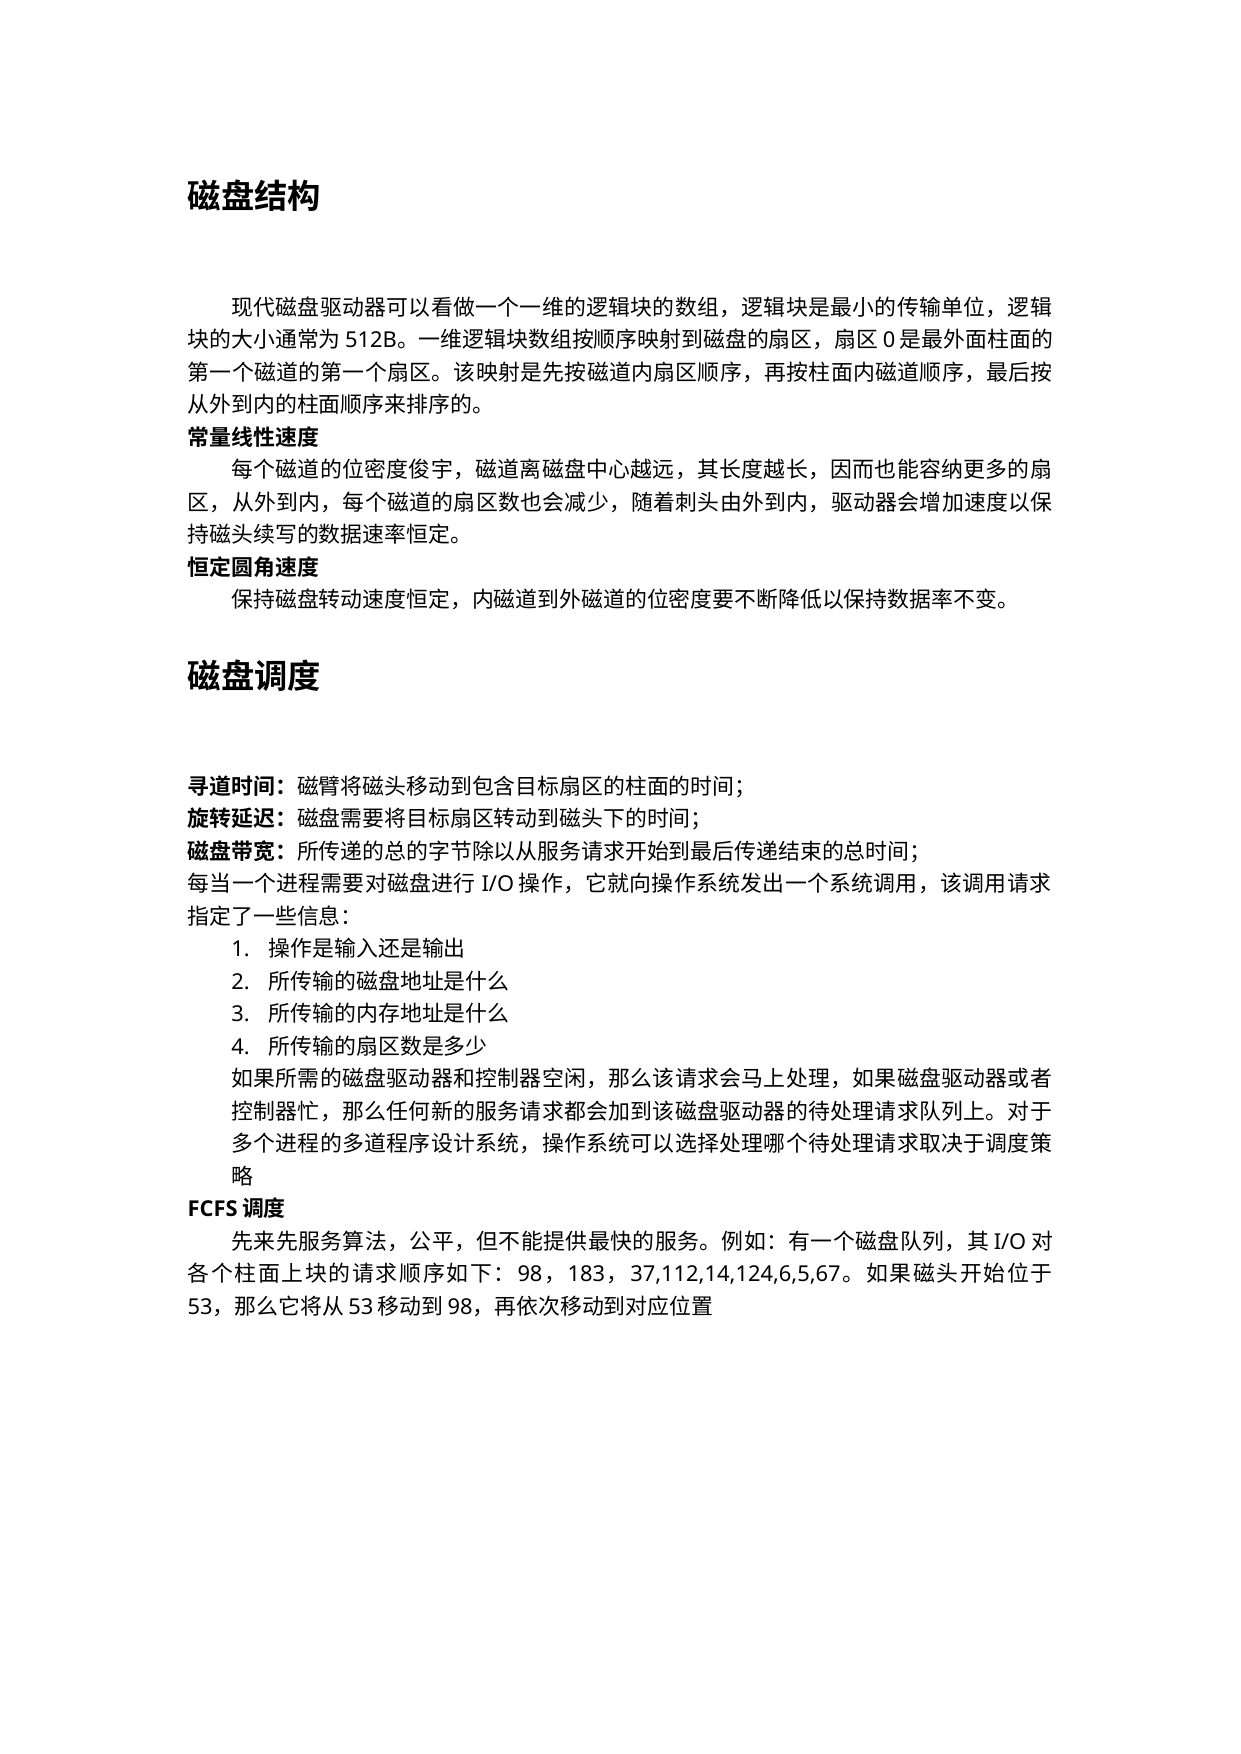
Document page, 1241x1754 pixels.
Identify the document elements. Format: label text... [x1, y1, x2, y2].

text 现代磁盘驱动器可以看做一个一维的逻辑块的数组，逻辑块是最小的传输单位，逻辑块的大小通常为512B。一维逻辑块数组按顺序映射到磁盘的扇区，扇区0是最外面柱面的第一个磁道的第一个扇区。该映射是先按磁道内扇区顺序，再按柱面内磁道顺序，最后按从外到内的柱面顺序来排序的。 [187, 289, 1053, 419]
text 先来先服务算法，公平，但不能提供最快的服务。例如：有一个磁盘队列，其I/O对各个柱面上块的请求顺序如下：98，183，37,112,14,124,6,5,67。如果磁头开始位于53，那么它将从53移动到98，再依次移动到对应位置 [187, 1223, 1053, 1321]
text 寻道时间：磁臂将磁头移动到包含目标扇区的柱面的时间； [187, 768, 1053, 801]
text 常量线性速度 [187, 419, 1053, 452]
text 磁盘带宽：所传递的总的字节除以从服务请求开始到最后传递结束的总时间； [187, 833, 1053, 866]
text 旋转延迟：磁盘需要将目标扇区转动到磁头下的时间； [187, 801, 1053, 833]
text 恒定圆角速度 [187, 549, 1053, 582]
list 所传输的磁盘地址是什么 [231, 963, 1053, 996]
subtitle 磁盘调度 [187, 641, 1053, 706]
text FCFS调度 [187, 1191, 1053, 1223]
text 如果所需的磁盘驱动器和控制器空闲，那么该请求会马上处理，如果磁盘驱动器或者控制器忙，那么任何新的服务请求都会加到该磁盘驱动器的待处理请求队列上。对于多个进程的多道程序设计系统，操作系统可以选择处理哪个待处理请求取决于调度策略 [231, 1061, 1053, 1191]
text 保持磁盘转动速度恒定，内磁道到外磁道的位密度要不断降低以保持数据率不变。 [187, 582, 1053, 614]
list 所传输的内存地址是什么 [231, 996, 1053, 1028]
list 操作是输入还是输出 [231, 931, 1053, 963]
text 每当一个进程需要对磁盘进行I/O操作，它就向操作系统发出一个系统调用，该调用请求指定了一些信息： [187, 866, 1053, 931]
list 所传输的扇区数是多少 [231, 1028, 1053, 1061]
text 每个磁道的位密度俊宇，磁道离磁盘中心越远，其长度越长，因而也能容纳更多的扇区，从外到内，每个磁道的扇区数也会减少，随着刺头由外到内，驱动器会增加速度以保持磁头续写的数据速率恒定。 [187, 452, 1053, 549]
subtitle 磁盘结构 [187, 162, 1053, 227]
